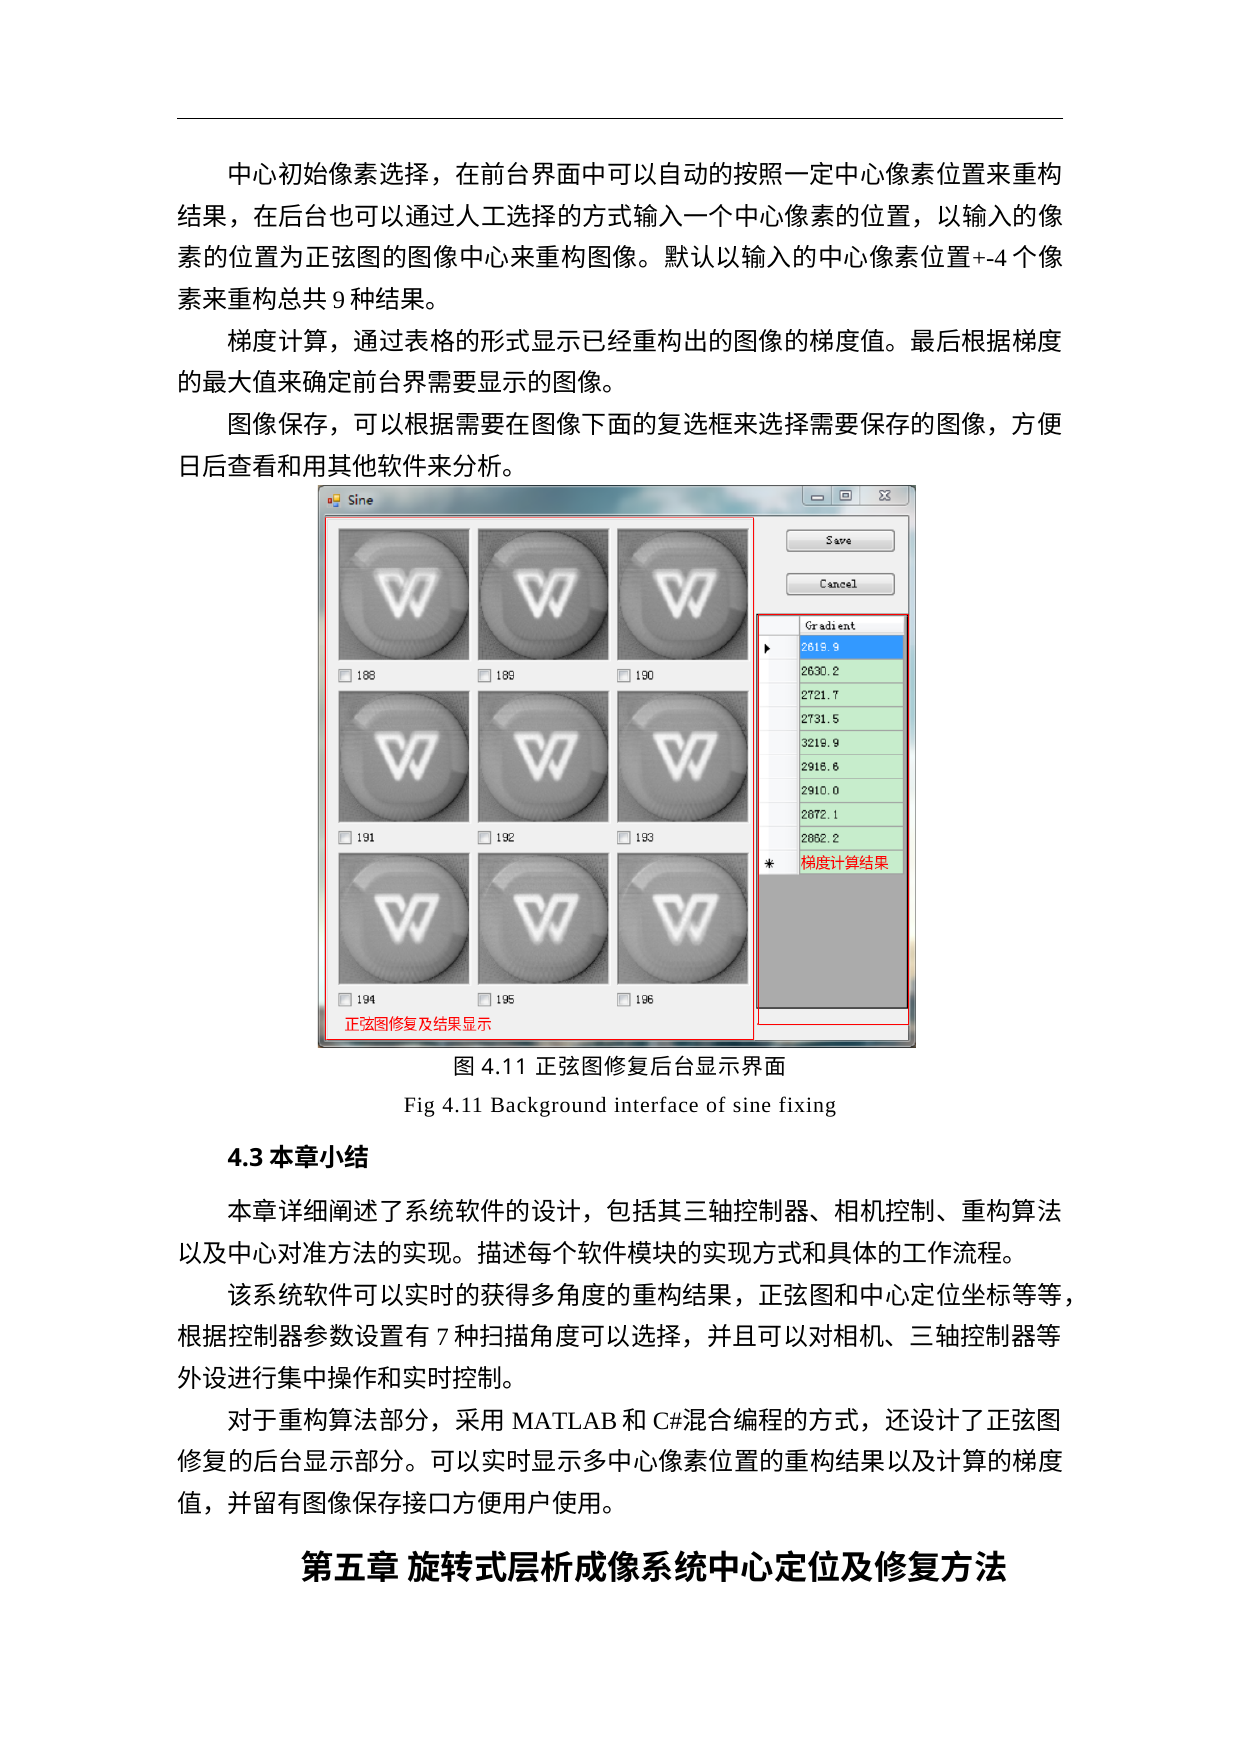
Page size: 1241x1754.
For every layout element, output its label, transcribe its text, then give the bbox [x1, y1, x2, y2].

text 图4.11 正弦图修复后台显示界面 [177, 1049, 1063, 1081]
text Fig 4.11 Background interface of sine fixing [177, 1081, 1063, 1121]
text 本章详细阐述了系统软件的设计，包括其三轴控制器、相机控制、重构算法以及中心对准方法的实现。描述每个软件模块的实现方式和具体的工作流程。 [177, 1187, 1063, 1271]
subtitle 4.3 本章小结 [177, 1133, 1063, 1175]
subtitle 第五章 旋转式层析成像系统中心定位及修复方法 [177, 1546, 1063, 1587]
text 图像保存，可以根据需要在图像下面的复选框来选择需要保存的图像，方便日后查看和用其他软件来分析。 [177, 400, 1063, 483]
text 该系统软件可以实时的获得多角度的重构结果，正弦图和中心定位坐标等等，根据控制器参数设置有7种扫描角度可以选择，并且可以对相机、三轴控制器等外设进行集中操作和实时控制。 [177, 1271, 1063, 1396]
text 梯度计算，通过表格的形式显示已经重构出的图像的梯度值。最后根据梯度的最大值来确定前台界需要显示的图像。 [177, 317, 1063, 400]
text 中心初始像素选择，在前台界面中可以自动的按照一定中心像素位置来重构结果，在后台也可以通过人工选择的方式输入一个中心像素的位置，以输入的像素的位置为正弦图的图像中心来重构图像。默认以输入的中心像素位置+-4个像素来重构总共9种结果。 [177, 150, 1063, 317]
text 对于重构算法部分，采用MATLAB和C#混合编程的方式，还设计了正弦图修复的后台显示部分。可以实时显示多中心像素位置的重构结果以及计算的梯度值，并留有图像保存接口方便用户使用。 [177, 1396, 1063, 1521]
